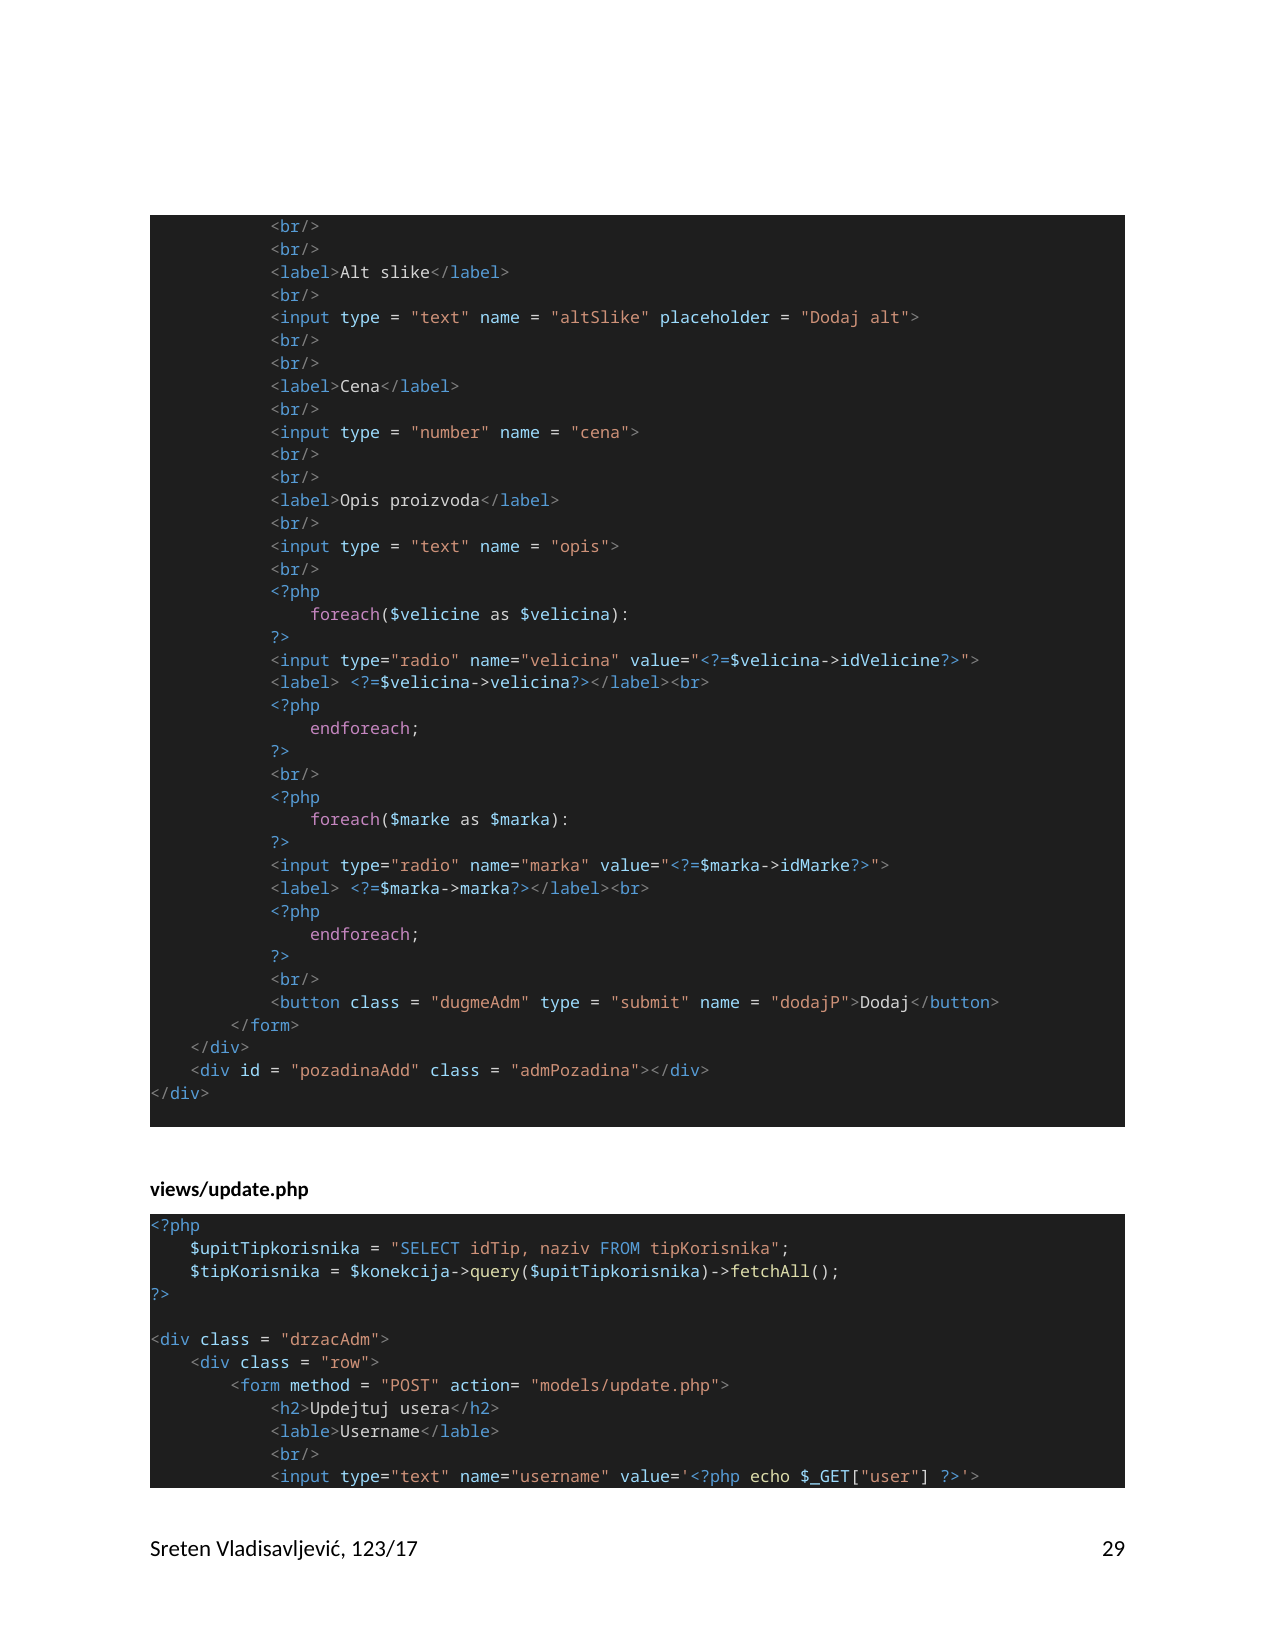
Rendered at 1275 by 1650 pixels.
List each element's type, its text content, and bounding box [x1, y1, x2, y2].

text <div id = "pozadinaAdd" class = "admPozadina"></div> [150, 1059, 1125, 1082]
text <input type="radio" name="marka" value="<?=$marka->idMarke?>"> [150, 853, 1125, 876]
text <input type="radio" name="velicina" value="<?=$velicina->idVelicine?>"> [150, 648, 1125, 671]
text ?> [150, 739, 1125, 762]
text $tipKorisnika = $konekcija->query($upitTipkorisnika)->fetchAll(); [150, 1259, 1125, 1282]
text <br/> [150, 511, 1125, 534]
text <label>Cena</label> [150, 374, 1125, 397]
text <lable>Username</lable> [150, 1419, 1125, 1442]
text <input type = "text" name = "opis"> [150, 534, 1125, 557]
text <input type="text" name="username" value='<?php echo $_GET["user"] ?>'> [150, 1465, 1125, 1488]
text ?> [150, 831, 1125, 853]
text <br/> [150, 352, 1125, 374]
text <h2>Updejtuj usera</h2> [150, 1396, 1125, 1419]
text <br/> [150, 283, 1125, 306]
text </form> [150, 1013, 1125, 1036]
text <label> <?=$marka->marka?></label><br> [150, 876, 1125, 899]
text <br/> [150, 329, 1125, 352]
text <?php [150, 899, 1125, 922]
text endforeach; [150, 717, 1125, 739]
text <div class = "row"> [150, 1351, 1125, 1373]
text <?php [150, 694, 1125, 717]
text foreach($marke as $marka): [150, 808, 1125, 831]
text <input type = "text" name = "altSlike" placeholder = "Dodaj alt"> [150, 306, 1125, 329]
text <div class = "drzacAdm"> [150, 1328, 1125, 1351]
text <br/> [150, 397, 1125, 420]
text <br/> [150, 443, 1125, 466]
text views/update.php [150, 1176, 1125, 1201]
text <label> <?=$velicina->velicina?></label><br> [150, 671, 1125, 694]
text <form method = "POST" action= "models/update.php"> [150, 1373, 1125, 1396]
text <br/> [150, 1442, 1125, 1465]
text <br/> [150, 215, 1125, 238]
text $upitTipkorisnika = "SELECT idTip, naziv FROM tipKorisnika"; [150, 1237, 1125, 1259]
text <br/> [150, 238, 1125, 260]
text ?> [150, 625, 1125, 648]
text <?php [150, 580, 1125, 603]
text <?php [150, 785, 1125, 808]
text <br/> [150, 557, 1125, 580]
text <label>Opis proizvoda</label> [150, 488, 1125, 511]
text ?> [150, 945, 1125, 968]
text <br/> [150, 466, 1125, 488]
text <input type = "number" name = "cena"> [150, 420, 1125, 443]
text endforeach; [150, 922, 1125, 945]
text <?php [150, 1214, 1125, 1237]
text </div> [150, 1036, 1125, 1059]
text <label>Alt slike</label> [150, 260, 1125, 283]
text </div> [150, 1082, 1125, 1104]
text <br/> [150, 762, 1125, 785]
text <br/> [150, 968, 1125, 990]
text ?> [150, 1282, 1125, 1305]
text foreach($velicine as $velicina): [150, 603, 1125, 625]
text <button class = "dugmeAdm" type = "submit" name = "dodajP">Dodaj</button> [150, 990, 1125, 1013]
